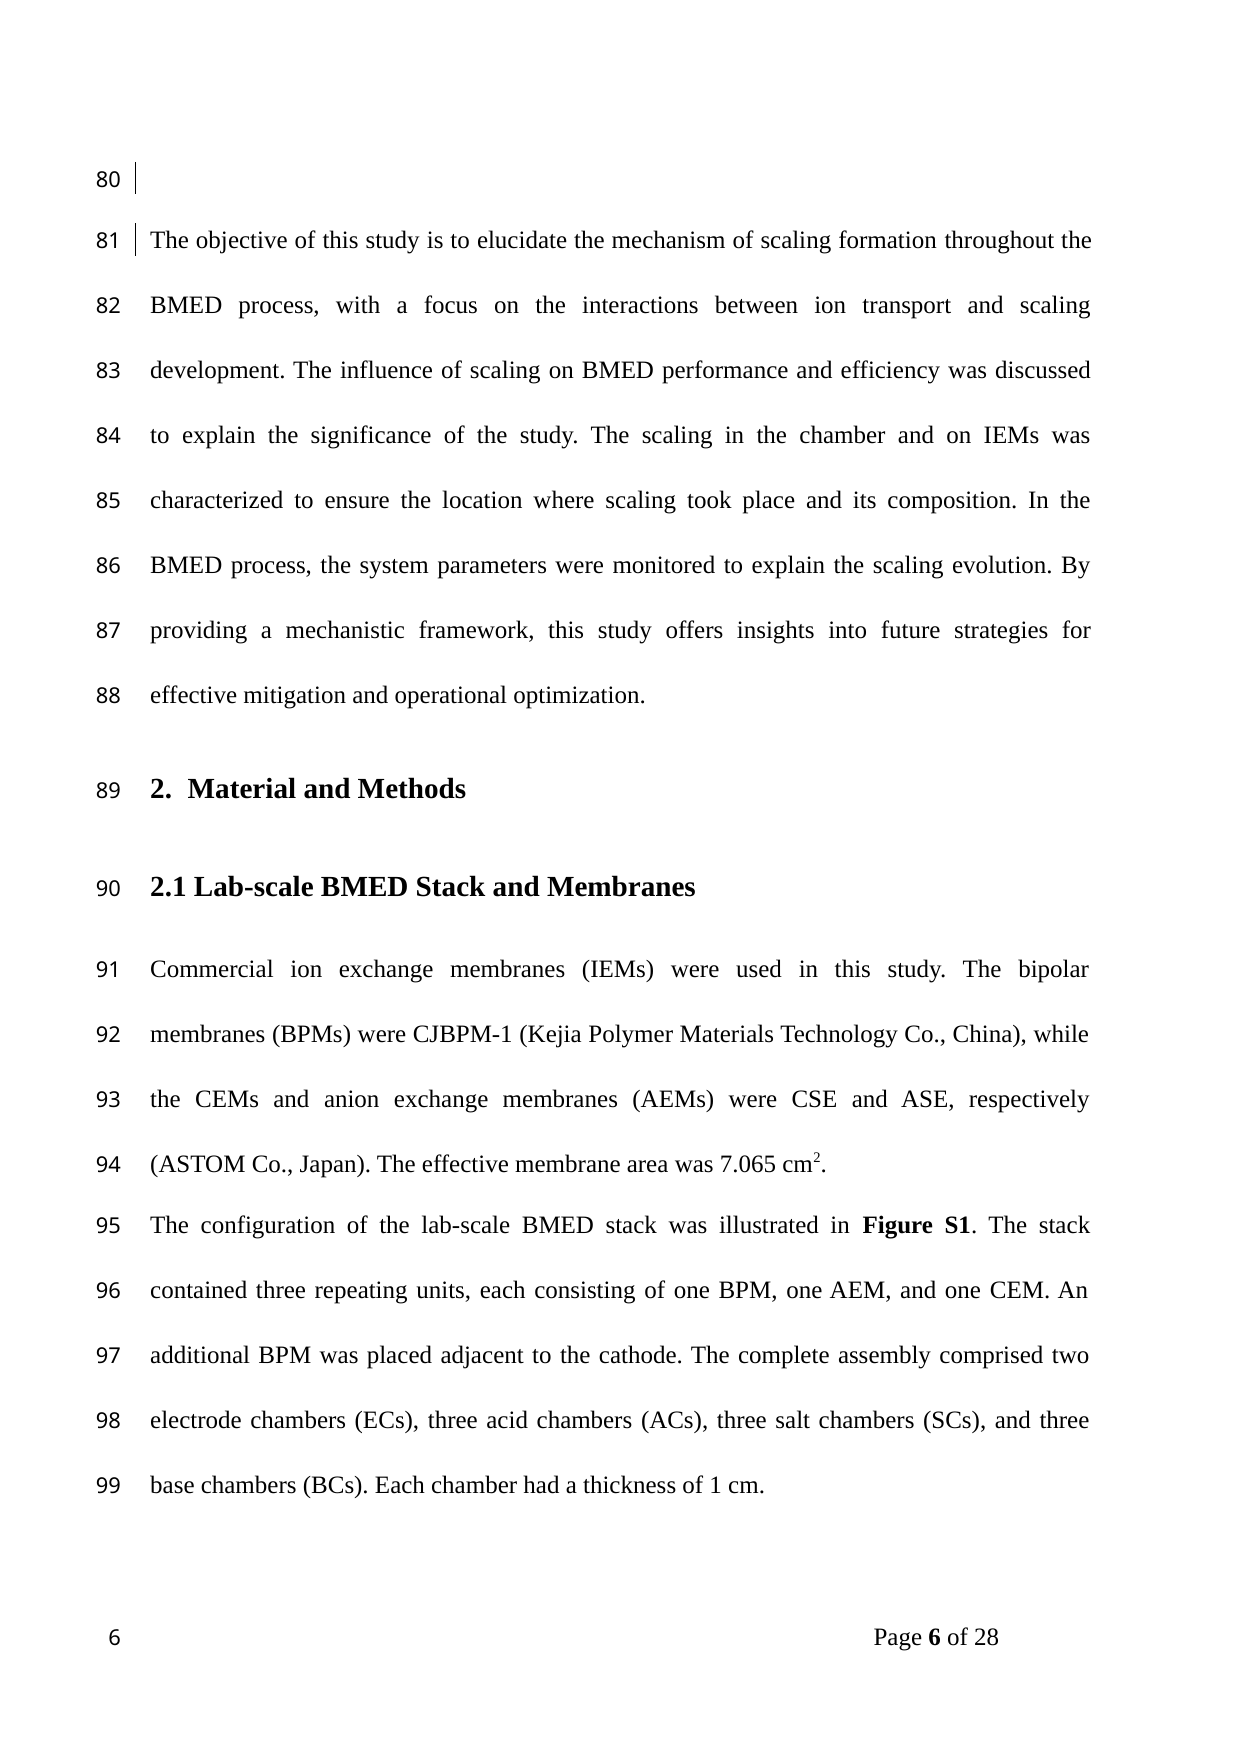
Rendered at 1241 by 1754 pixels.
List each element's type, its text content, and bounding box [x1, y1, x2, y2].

list Lab-scale BMED Stack and Membranes [150, 854, 1090, 919]
list Material and Methods [150, 756, 1090, 821]
text The objective of this study is to elucidate the mechanism of scaling formation throughout the BMED process, with a focus on the interactions between ion transport and scaling development. The influence of scaling on BMED performance and efficiency was discussed to explain the significance of the study. The scaling in the chamber and on IEMs was characterized to ensure the location where scaling took place and its composition. In the BMED process, the system parameters were monitored to explain the scaling evolution. By providing a mechanistic framework, this study offers insights into future strategies for effective mitigation and operational optimization. [150, 223, 1092, 711]
text The configuration of the lab-scale BMED stack was illustrated in Figure S1. The stack contained three repeating units, each consisting of one BPM, one AEM, and one CEM. An additional BPM was placed adjacent to the cathode. The complete assembly comprised two electrode chambers (ECs), three acid chambers (ACs), three salt chambers (SCs), and three base chambers (BCs). Each chamber had a thickness of 1 cm. [150, 1208, 1090, 1501]
text Commercial ion exchange membranes (IEMs) were used in this study. The bipolar membranes (BPMs) were CJBPM-1 (Kejia Polymer Materials Technology Co., China), while the CEMs and anion exchange membranes (AEMs) were CSE and ASE, respectively (ASTOM Co., Japan). The effective membrane area was 7.065 cm2. [150, 952, 1090, 1179]
